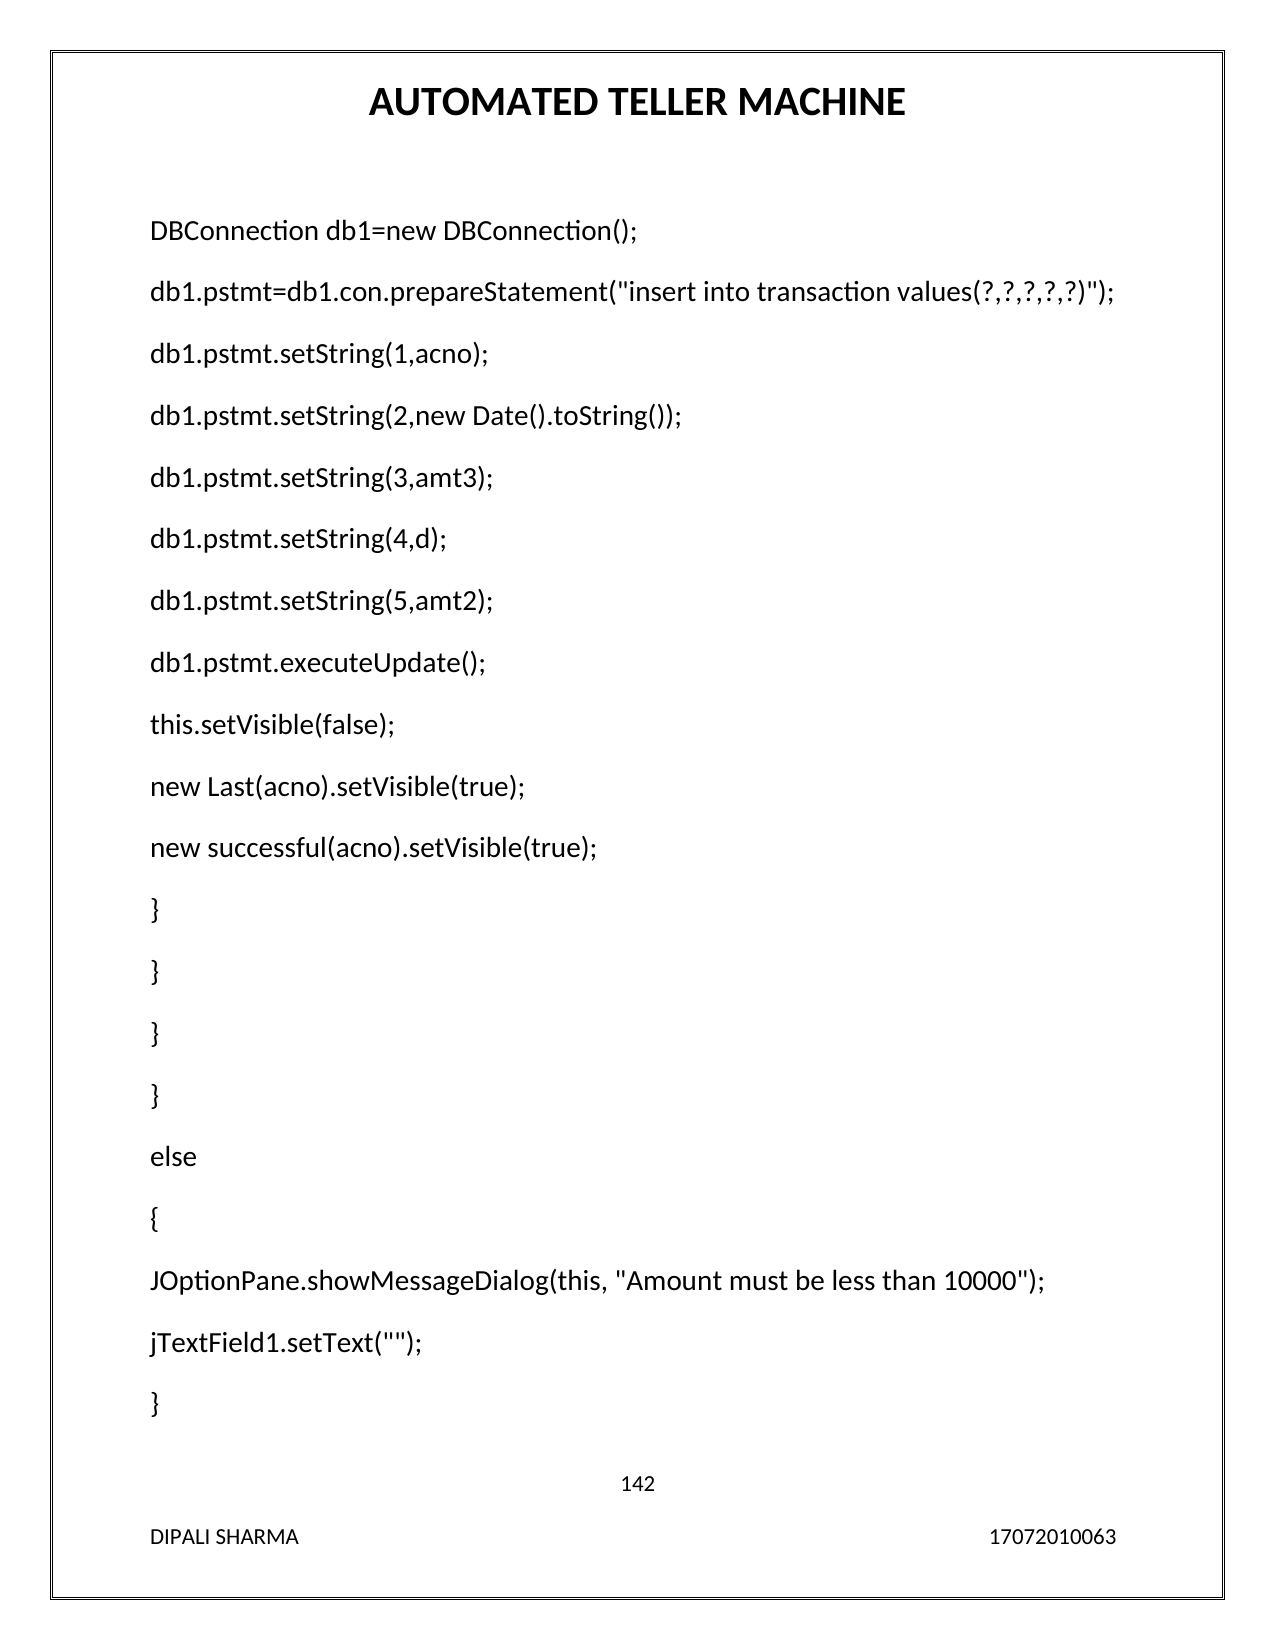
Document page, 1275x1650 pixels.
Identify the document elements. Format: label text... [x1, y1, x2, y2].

text } [150, 891, 1125, 927]
text } [150, 953, 1125, 989]
text db1.pstmt.setString(1,acno); [150, 335, 1125, 371]
text { [150, 1200, 1125, 1236]
text DBConnection db1=new DBConnection(); [150, 212, 1125, 247]
text db1.pstmt.setString(5,amt2); [150, 582, 1125, 618]
text else [150, 1138, 1125, 1174]
text jTextField1.setText(""); [150, 1324, 1125, 1359]
text } [150, 1077, 1125, 1112]
text JOptionPane.showMessageDialog(this, "Amount must be less than 10000"); [150, 1262, 1125, 1297]
text } [150, 1385, 1125, 1421]
text } [150, 1015, 1125, 1050]
text db1.pstmt.setString(3,amt3); [150, 459, 1125, 494]
text db1.pstmt.setString(4,d); [150, 521, 1125, 556]
text db1.pstmt=db1.con.prepareStatement("insert into transaction values(?,?,?,?,?)"); [150, 273, 1125, 309]
text db1.pstmt.setString(2,new Date().toString()); [150, 397, 1125, 433]
text new Last(acno).setVisible(true); [150, 768, 1125, 803]
text new successful(acno).setVisible(true); [150, 829, 1125, 865]
text db1.pstmt.executeUpdate(); [150, 644, 1125, 680]
text this.setVisible(false); [150, 706, 1125, 742]
